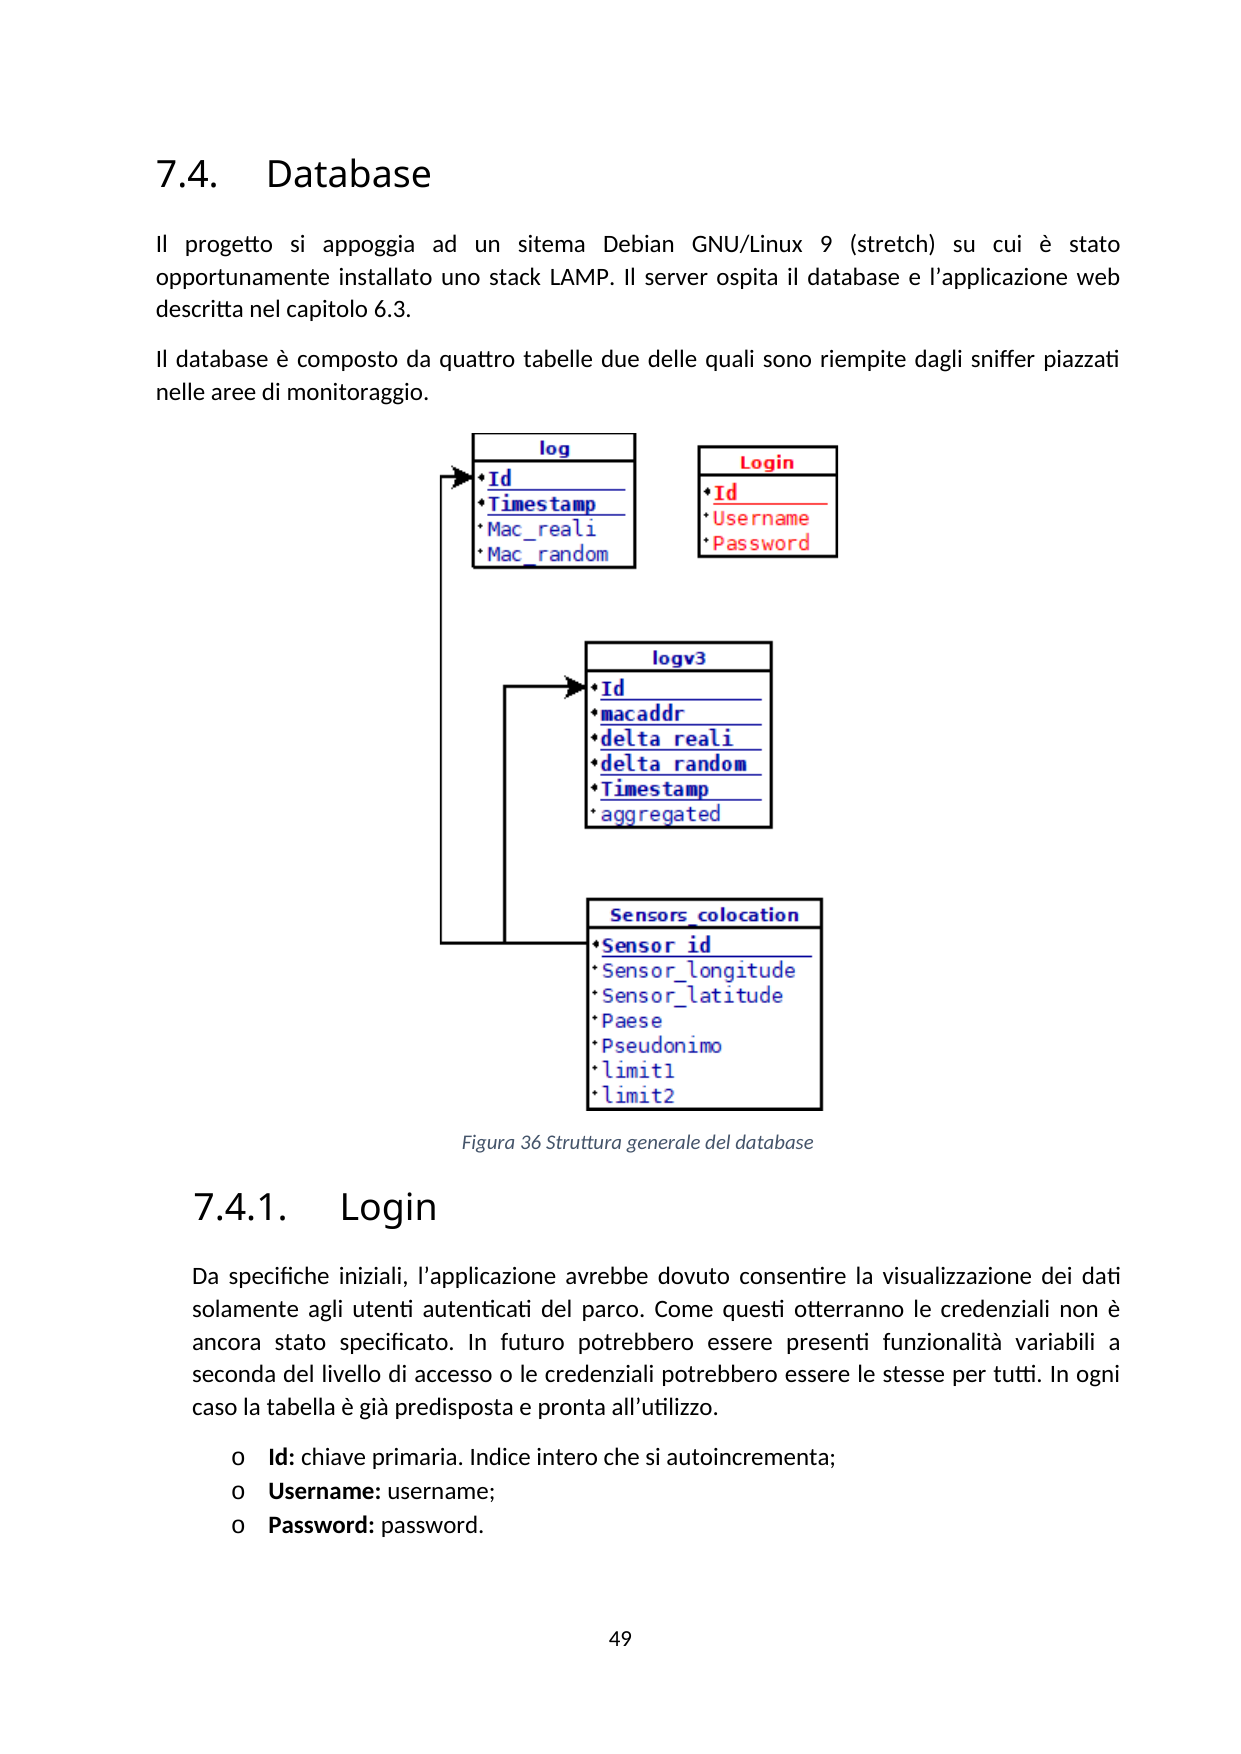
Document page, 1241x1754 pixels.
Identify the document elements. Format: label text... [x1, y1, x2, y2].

text Il progetto si appoggia ad un sitema Debian GNU/Linux 9 (stretch) su cui è stato opportunamente installato uno stack LAMP. Il server ospita il database e l’applicazione web descritta nel capitolo 6.3. [156, 228, 1122, 324]
list Username: username; [231, 1475, 1122, 1507]
list Id: chiave primaria. Indice intero che si autoincrementa; [231, 1441, 1122, 1473]
list Password: password. [231, 1510, 1122, 1541]
list Database [156, 148, 1122, 199]
text Il database è composto da quattro tabelle due delle quali sono riempite dagli sniffer piazzati nelle aree di monitoraggio. [156, 343, 1122, 407]
list Login [193, 1180, 1122, 1231]
text Figura 36 Struttura generale del database [118, 1129, 1122, 1155]
picture [439, 433, 839, 1111]
text Da specifiche iniziali, l’applicazione avrebbe dovuto consentire la visualizzazione dei dati solamente agli utenti autenticati del parco. Come questi otterranno le credenziali non è ancora stato specificato. In futuro potrebbero essere presenti funzionalità variabili a seconda del livello di accesso o le credenziali potrebbero essere le stesse per tutti. In ogni caso la tabella è già predisposta e pronta all’utilizzo. [192, 1260, 1122, 1422]
